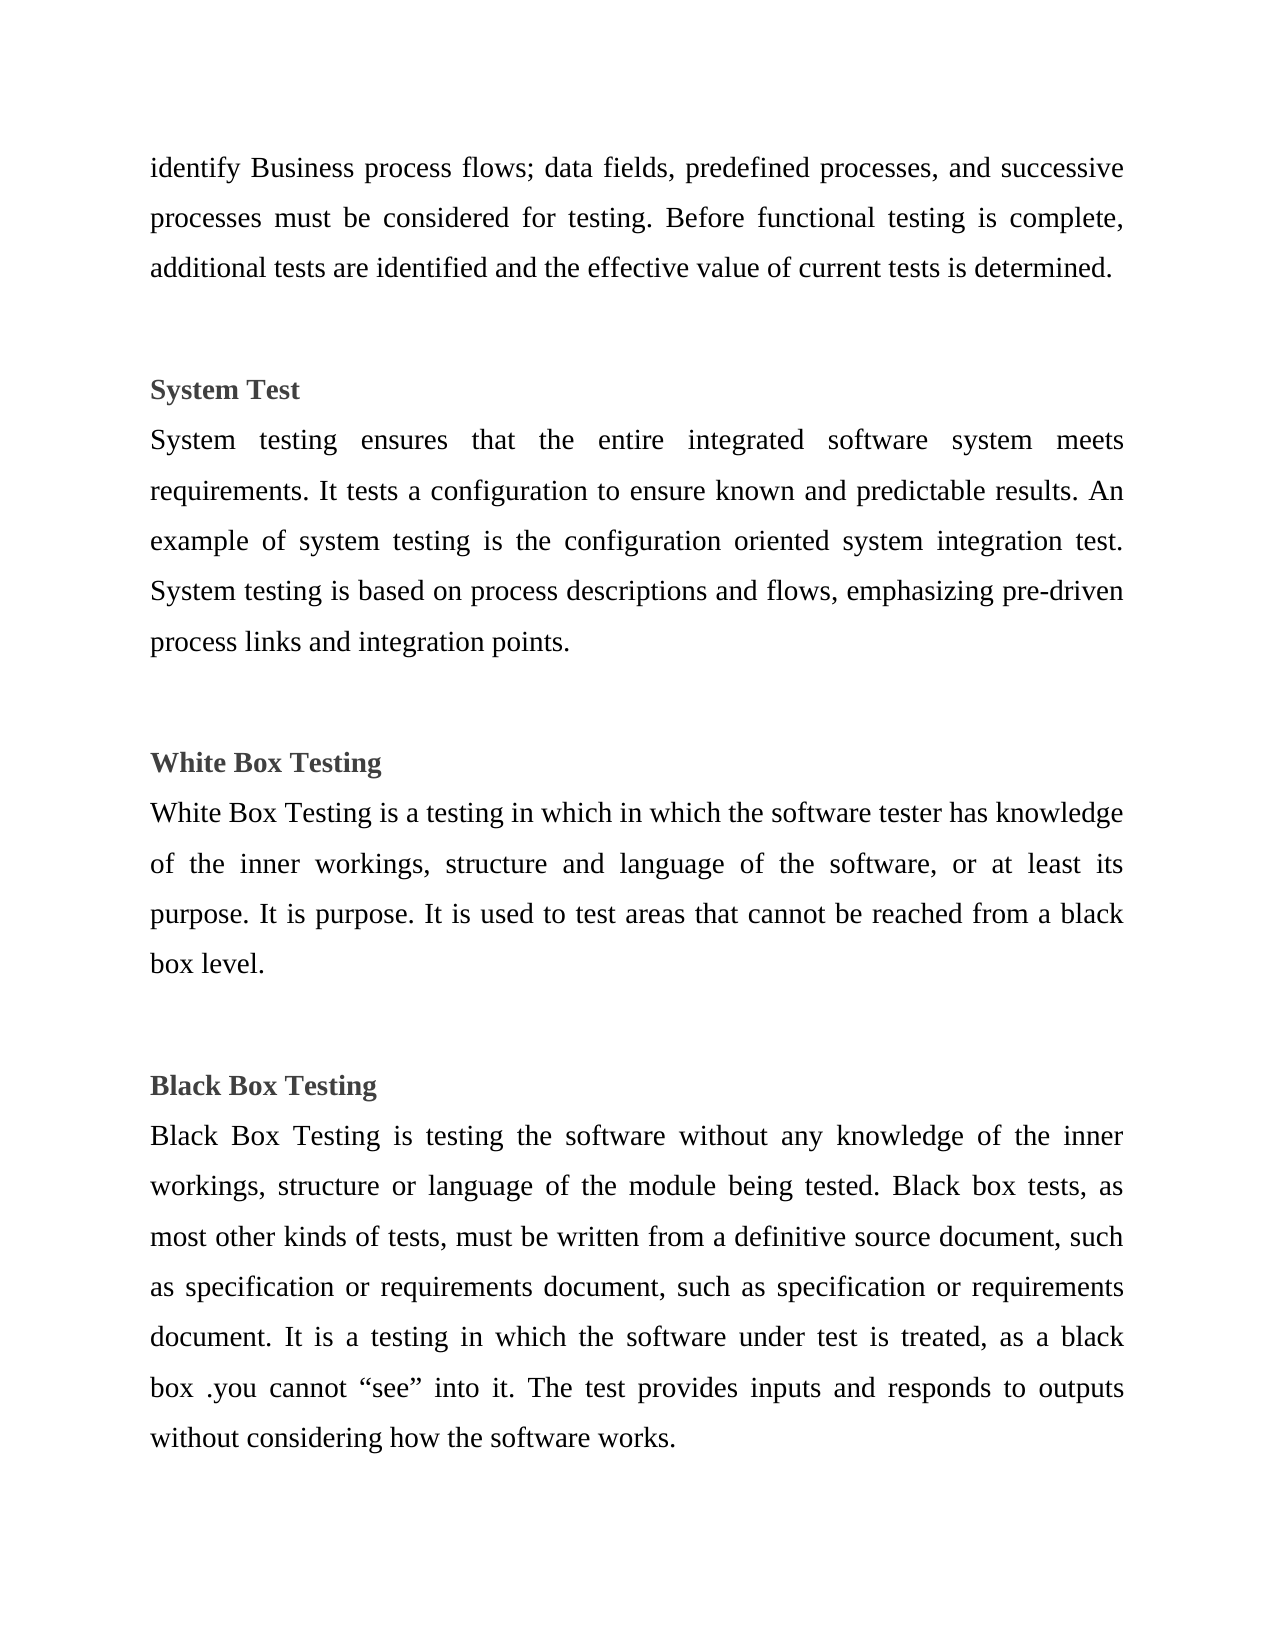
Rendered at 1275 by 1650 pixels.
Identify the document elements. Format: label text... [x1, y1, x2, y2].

subtitle System Test [150, 372, 1125, 406]
text Black Box Testing is testing the software without any knowledge of the inner workings, structure or language of the module being tested. Black box tests, as most other kinds of tests, must be written from a definitive source document, such as specification or requirements document, such as specification or requirements document. It is a testing in which the software under test is treated, as a black box .you cannot “see” into it. The test provides inputs and responds to outputs without considering how the software works. [150, 1118, 1125, 1453]
text White Box Testing is a testing in which in which the software tester has knowledge of the inner workings, structure and language of the software, or at least its purpose. It is purpose. It is used to test areas that cannot be reached from a black box level. [150, 795, 1125, 980]
subtitle White Box Testing [150, 745, 1125, 779]
subtitle Black Box Testing [150, 1068, 1125, 1101]
text System testing ensures that the entire integrated software system meets requirements. It tests a configuration to ensure known and predictable results. An example of system testing is the configuration oriented system integration test. System testing is based on process descriptions and flows, emphasizing pre-driven process links and integration points. [150, 422, 1125, 657]
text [150, 150, 1125, 284]
